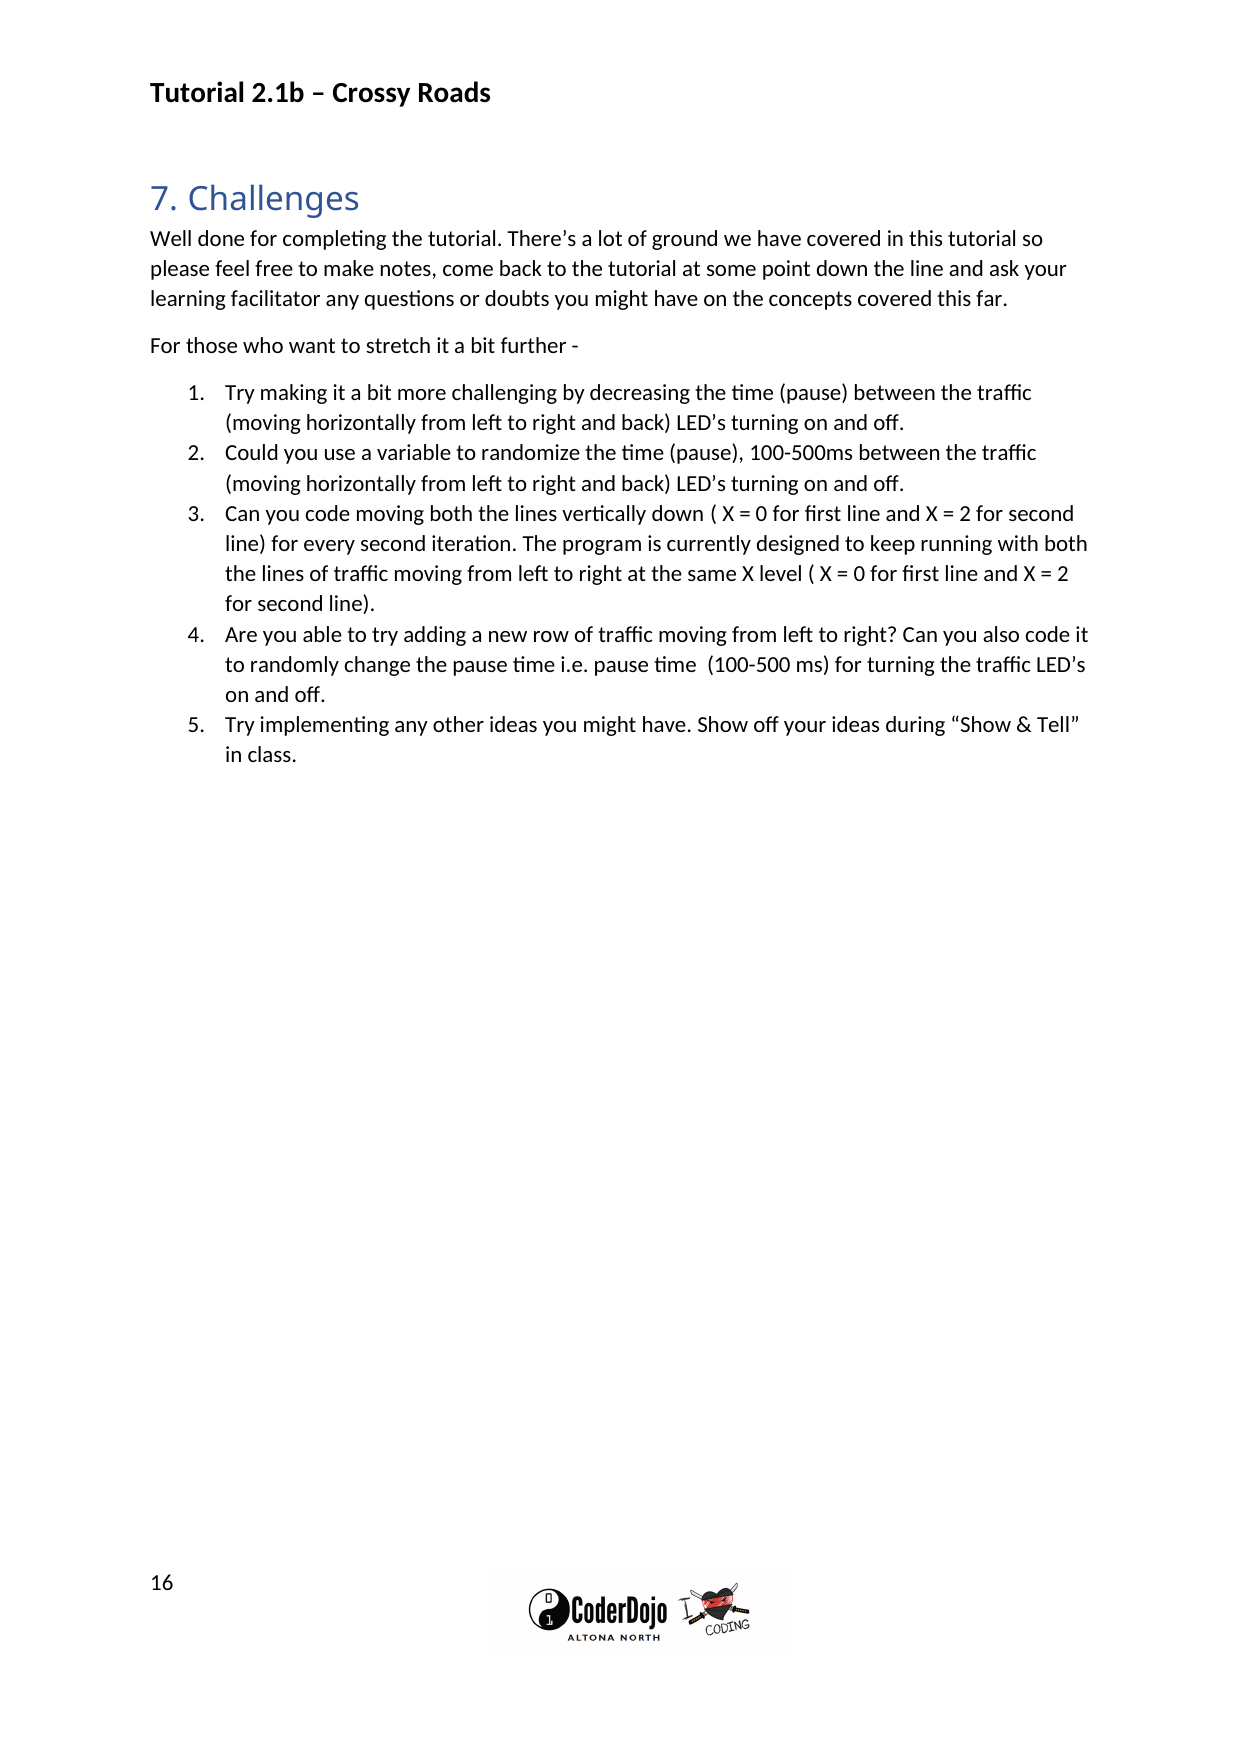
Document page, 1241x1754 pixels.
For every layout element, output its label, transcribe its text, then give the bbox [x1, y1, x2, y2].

list Can you code moving both the lines vertically down ( X = 0 for first line and X = 2 for second line) for every second iteration. The program is currently designed to keep running with both the lines of traffic moving from left to right at the same X level ( X = 0 for first line and X = 2 for second line). [187, 499, 1090, 618]
list Are you able to try adding a new row of traffic moving from left to right? Can you also code it to randomly change the pause time i.e. pause time (100-500 ms) for turning the traffic LED’s on and off. [187, 620, 1090, 708]
list Could you use a variable to randomize the time (pause), 100-500ms between the traffic (moving horizontally from left to right and back) LED’s turning on and off. [187, 438, 1090, 497]
picture [486, 1568, 792, 1653]
subtitle Challenges [150, 175, 1090, 220]
text For those who want to stretch it a bit further - [150, 331, 1090, 359]
list Try implementing any other ideas you might have. Show off your ideas during “Show & Tell” in class. [187, 710, 1090, 769]
list Try making it a bit more challenging by decreasing the time (pause) between the traffic (moving horizontally from left to right and back) LED’s turning on and off. [187, 378, 1090, 436]
text Well done for completing the tutorial. There’s a lot of ground we have covered in this tutorial so please feel free to make notes, come back to the tutorial at some point down the line and ask your learning facilitator any questions or doubts you might have on the concepts covered this far. [150, 224, 1090, 312]
